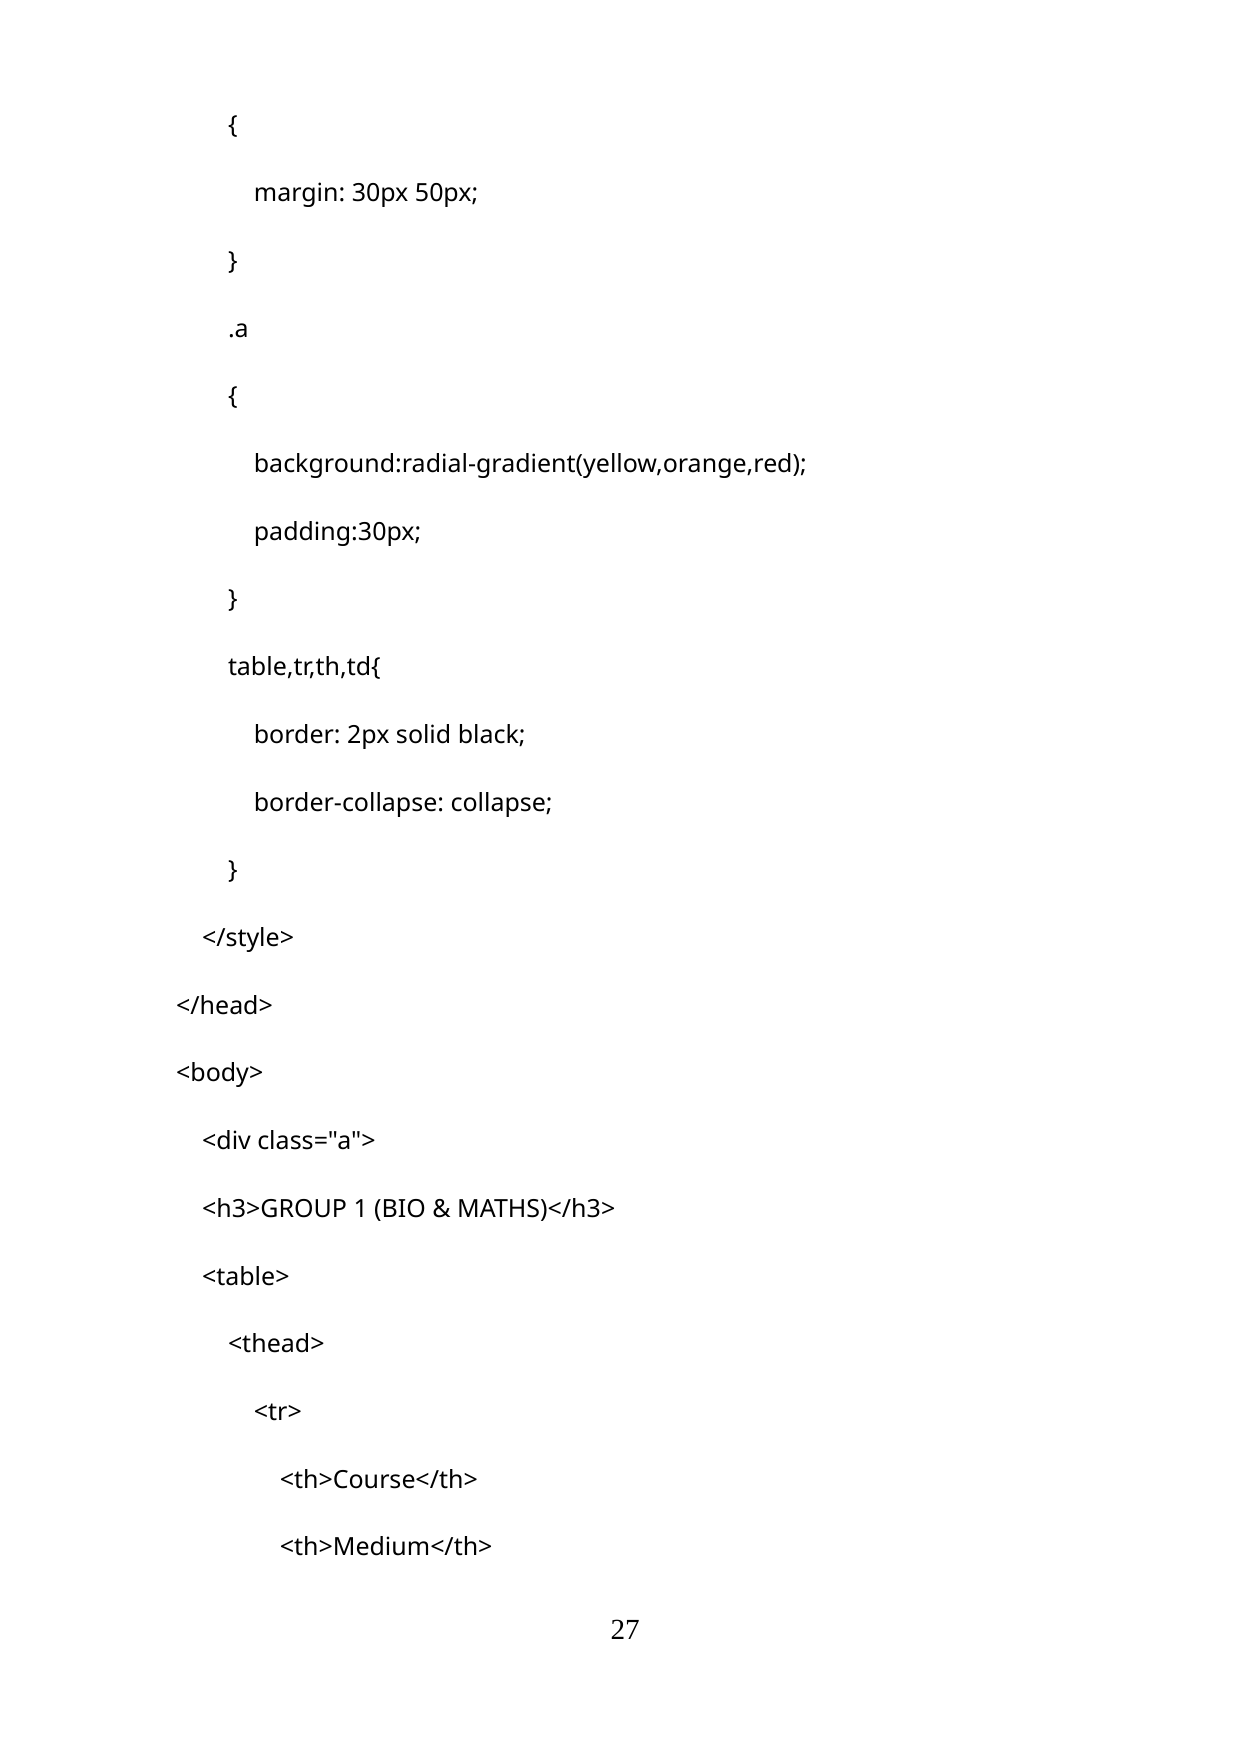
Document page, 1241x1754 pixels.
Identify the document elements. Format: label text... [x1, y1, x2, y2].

text } [150, 581, 1106, 615]
text padding:30px; [150, 513, 1106, 547]
text <table> [150, 1258, 1106, 1292]
text border: 2px solid black; [150, 717, 1106, 751]
text border-collapse: collapse; [150, 784, 1106, 818]
text </head> [150, 987, 1106, 1021]
text <body> [150, 1055, 1106, 1089]
text <thead> [150, 1326, 1106, 1360]
text .a [150, 310, 1106, 344]
text table,tr,th,td{ [150, 649, 1106, 683]
text <h3>GROUP 1 (BIO & MATHS)</h3> [150, 1191, 1106, 1224]
text margin: 30px 50px; [150, 175, 1106, 209]
text <tr> [150, 1394, 1106, 1428]
text <th>Course</th> [150, 1461, 1106, 1495]
text { [150, 378, 1106, 412]
text } [150, 243, 1106, 277]
text { [150, 107, 1106, 141]
text </style> [150, 920, 1106, 954]
text <div class="a"> [150, 1123, 1106, 1157]
text background:radial-gradient(yellow,orange,red); [150, 446, 1106, 480]
text <th>Medium</th> [150, 1529, 1106, 1563]
text } [150, 852, 1106, 886]
